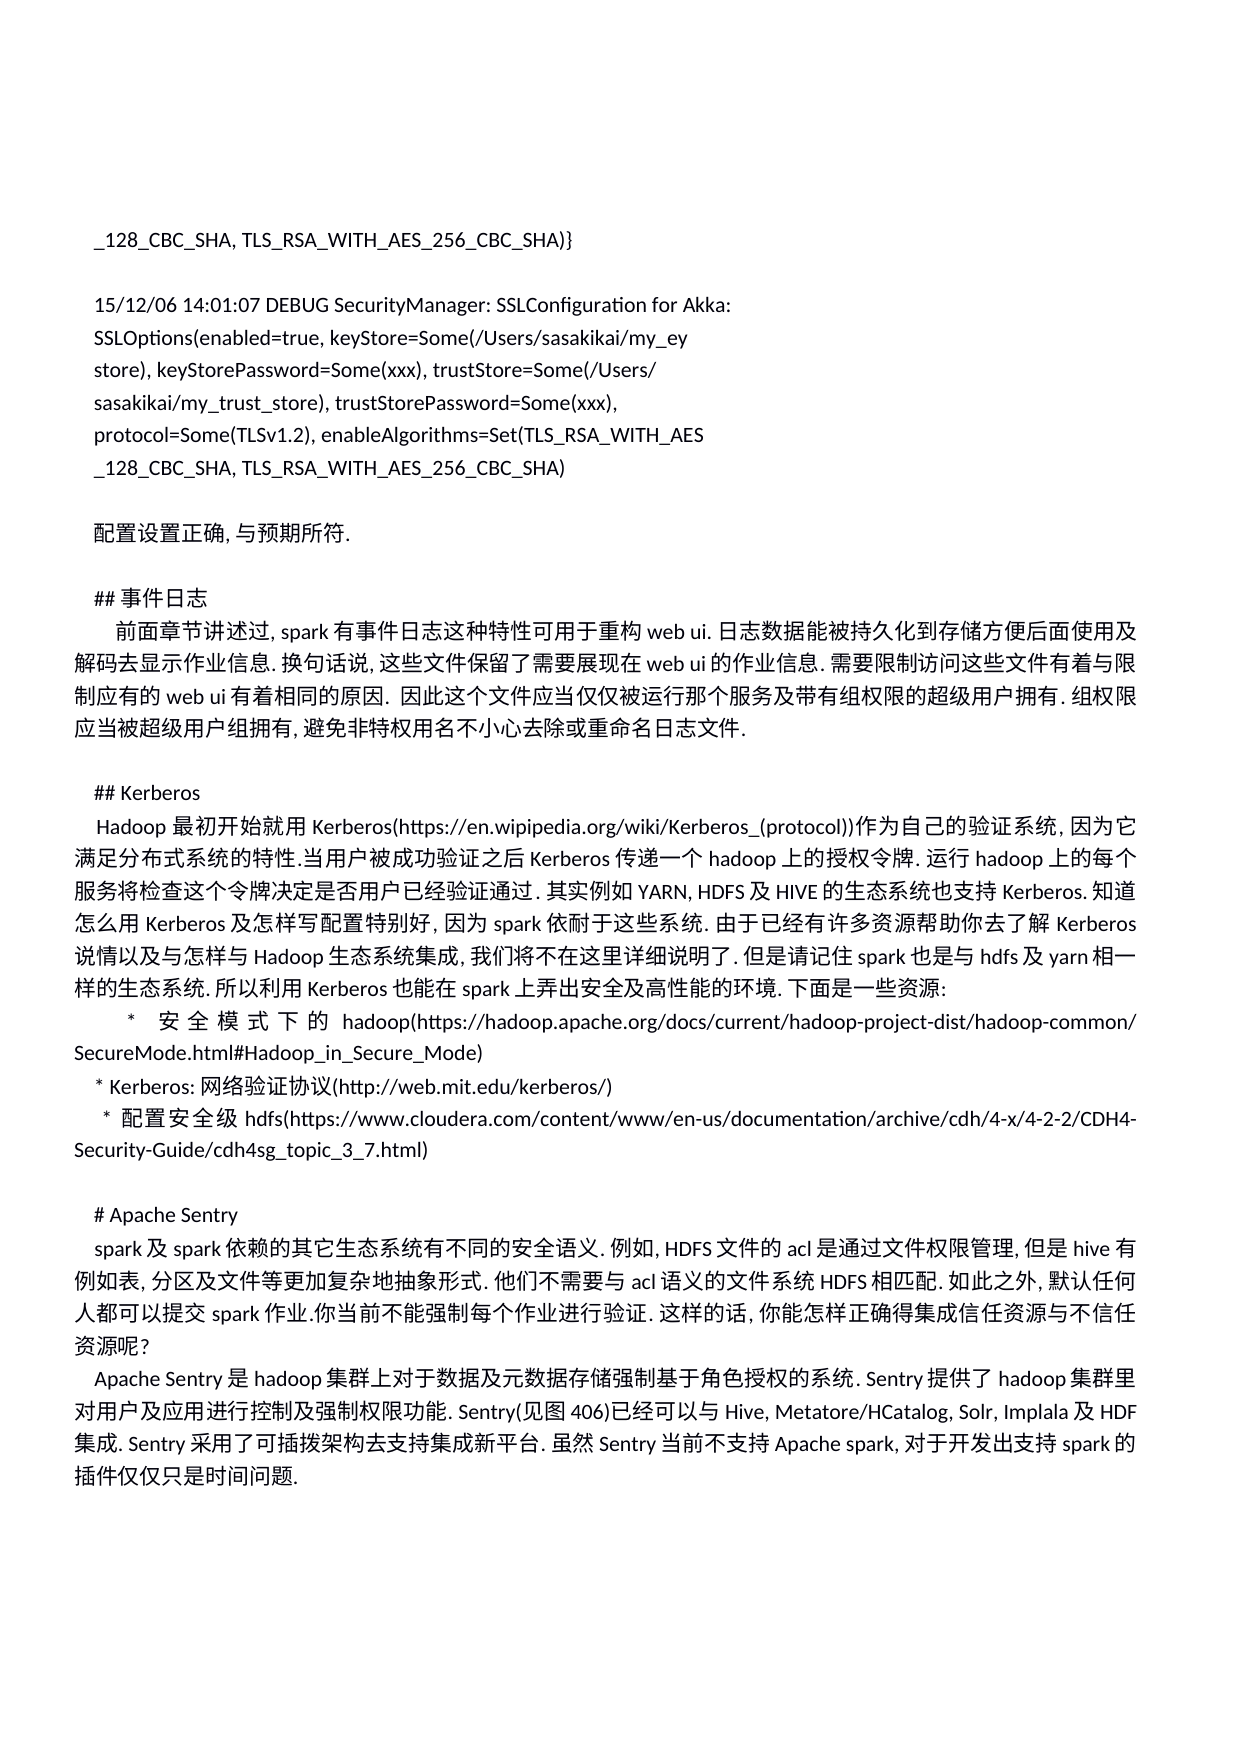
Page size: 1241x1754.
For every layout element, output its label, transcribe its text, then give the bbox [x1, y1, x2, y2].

text Apache Sentry是hadoop集群上对于数据及元数据存储强制基于角色授权的系统. Sentry提供了hadoop集群里对用户及应用进行控制及强制权限功能. Sentry(见图406)已经可以与Hive, Metatore/HCatalog, Solr, Implala及HDF集成. Sentry采用了可插拨架构去支持集成新平台. 虽然Sentry当前不支持Apache spark, 对于开发出支持spark的插件仅仅只是时间问题. [74, 1361, 1137, 1491]
text ## 事件日志 [74, 581, 1137, 613]
text 15/12/06 14:01:07 DEBUG SecurityManager: SSLConfiguration for Akka: [74, 288, 1137, 321]
text store), keyStorePassword=Some(xxx), trustStore=Some(/Users/ [74, 353, 1137, 386]
text 配置设置正确, 与预期所符. [74, 516, 1137, 548]
text 前面章节讲述过, spark有事件日志这种特性可用于重构web ui. 日志数据能被持久化到存储方便后面使用及解码去显示作业信息. 换句话说, 这些文件保留了需要展现在web ui的作业信息. 需要限制访问这些文件有着与限制应有的web ui有着相同的原因. 因此这个文件应当仅仅被运行那个服务及带有组权限的超级用户拥有. 组权限应当被超级用户组拥有, 避免非特权用名不小心去除或重命名日志文件. [74, 613, 1137, 743]
text * Kerberos: 网络验证协议(http://web.mit.edu/kerberos/) [74, 1068, 1137, 1101]
text SSLOptions(enabled=true, keyStore=Some(/Users/sasakikai/my_ey [74, 321, 1137, 353]
text _128_CBC_SHA, TLS_RSA_WITH_AES_256_CBC_SHA) [74, 451, 1137, 483]
text protocol=Some(TLSv1.2), enableAlgorithms=Set(TLS_RSA_WITH_AES [74, 418, 1137, 451]
text _128_CBC_SHA, TLS_RSA_WITH_AES_256_CBC_SHA)} [74, 223, 1137, 256]
text * 安全模式下的hadoop(https://hadoop.apache.org/docs/current/hadoop-project-dist/hadoop-common/SecureMode.html#Hadoop_in_Secure_Mode) [74, 1003, 1137, 1068]
text ## Kerberos [74, 776, 1137, 808]
text Hadoop 最初开始就用Kerberos(https://en.wipipedia.org/wiki/Kerberos_(protocol))作为自己的验证系统, 因为它满足分布式系统的特性.当用户被成功验证之后Kerberos传递一个hadoop上的授权令牌. 运行hadoop上的每个服务将检查这个令牌决定是否用户已经验证通过. 其实例如YARN, HDFS及HIVE的生态系统也支持Kerberos. 知道怎么用Kerberos及怎样写配置特别好, 因为spark依耐于这些系统. 由于已经有许多资源帮助你去了解Kerberos说情以及与怎样与Hadoop生态系统集成, 我们将不在这里详细说明了. 但是请记住spark也是与hdfs及yarn相一样的生态系统. 所以利用Kerberos也能在spark上弄出安全及高性能的环境. 下面是一些资源: [74, 808, 1137, 1003]
text # Apache Sentry [74, 1198, 1137, 1231]
text sasakikai/my_trust_store), trustStorePassword=Some(xxx), [74, 386, 1137, 418]
text spark及spark依赖的其它生态系统有不同的安全语义. 例如, HDFS文件的acl是通过文件权限管理, 但是hive有例如表, 分区及文件等更加复杂地抽象形式. 他们不需要与acl语义的文件系统HDFS相匹配. 如此之外, 默认任何人都可以提交spark作业.你当前不能强制每个作业进行验证. 这样的话, 你能怎样正确得集成信任资源与不信任资源呢? [74, 1231, 1137, 1361]
text * 配置安全级hdfs(https://www.cloudera.com/content/www/en-us/documentation/archive/cdh/4-x/4-2-2/CDH4-Security-Guide/cdh4sg_topic_3_7.html) [74, 1101, 1137, 1166]
